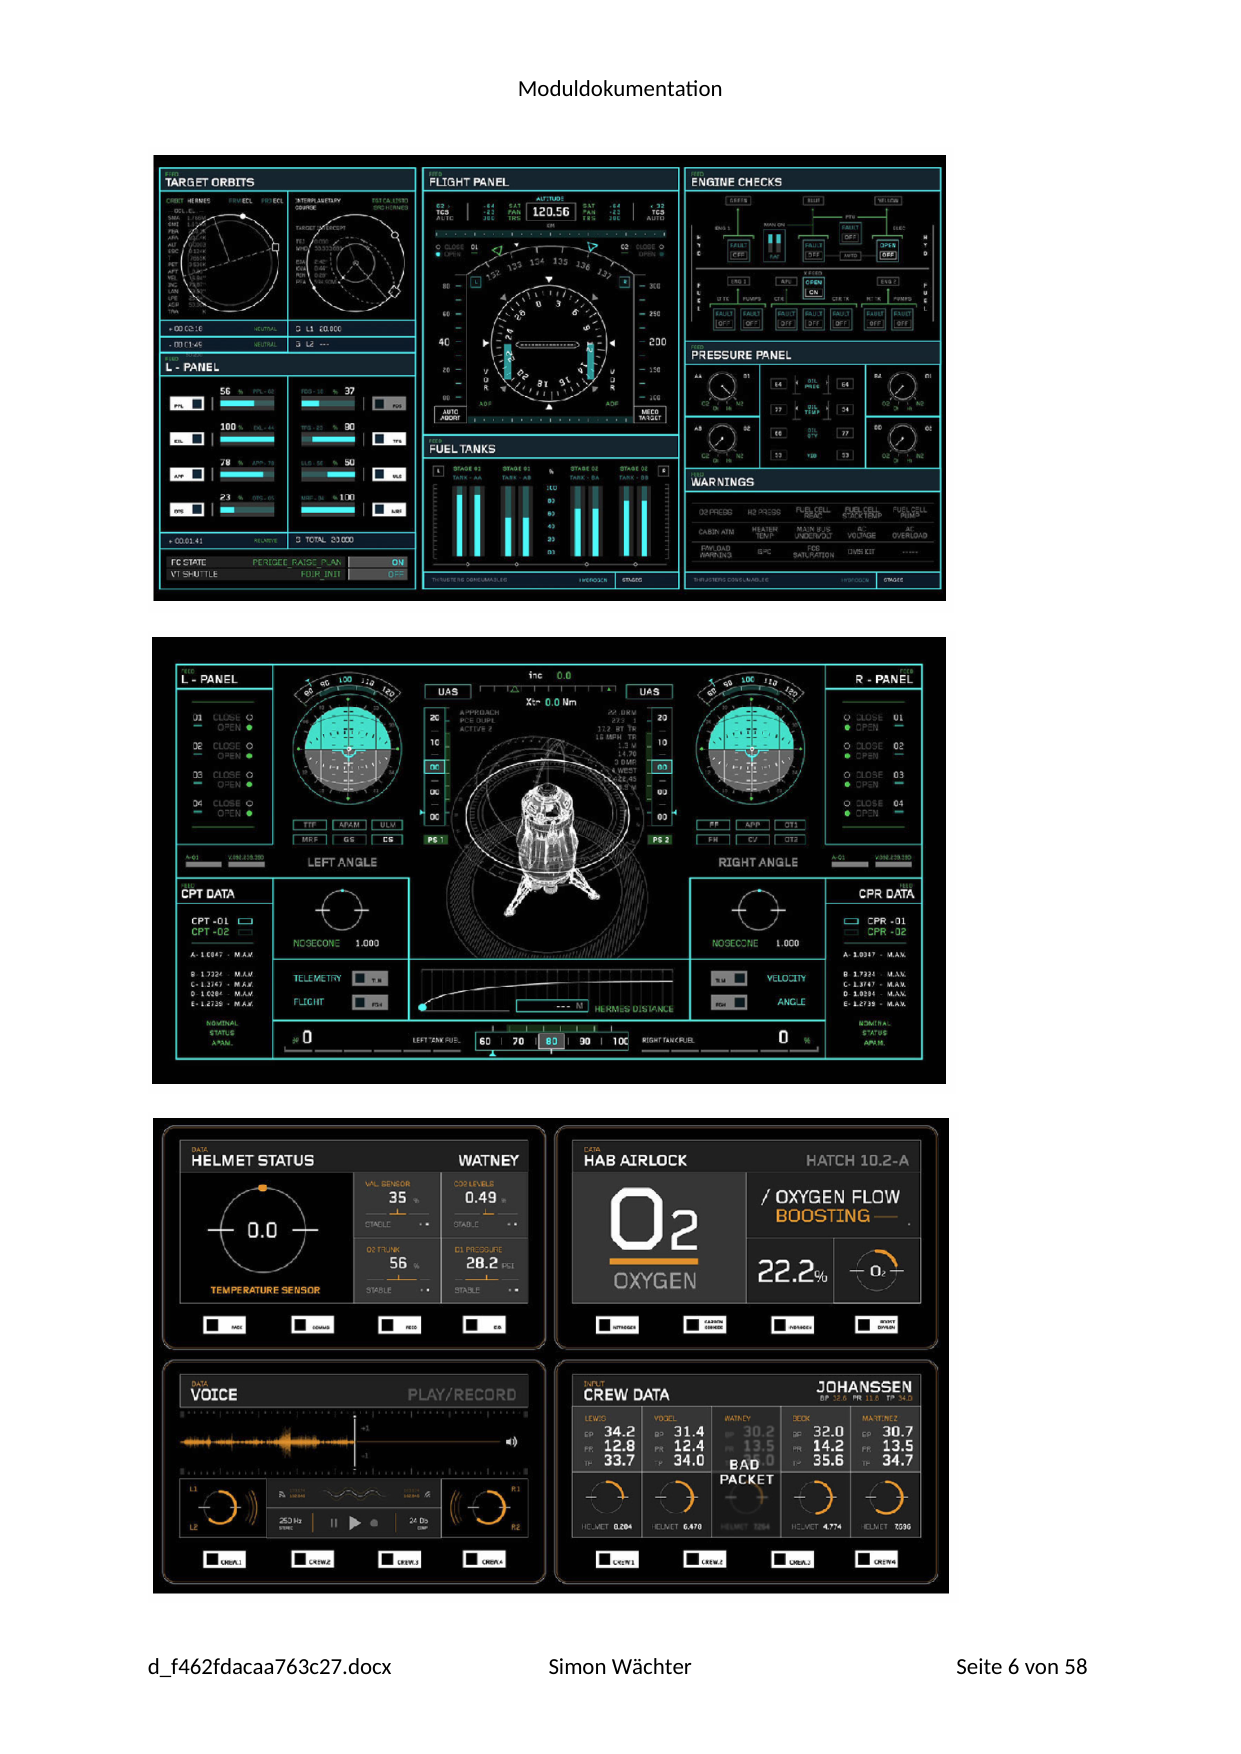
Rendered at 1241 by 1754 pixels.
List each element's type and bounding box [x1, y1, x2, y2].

picture [147, 631, 957, 1094]
picture [147, 147, 954, 613]
picture [147, 1112, 960, 1603]
